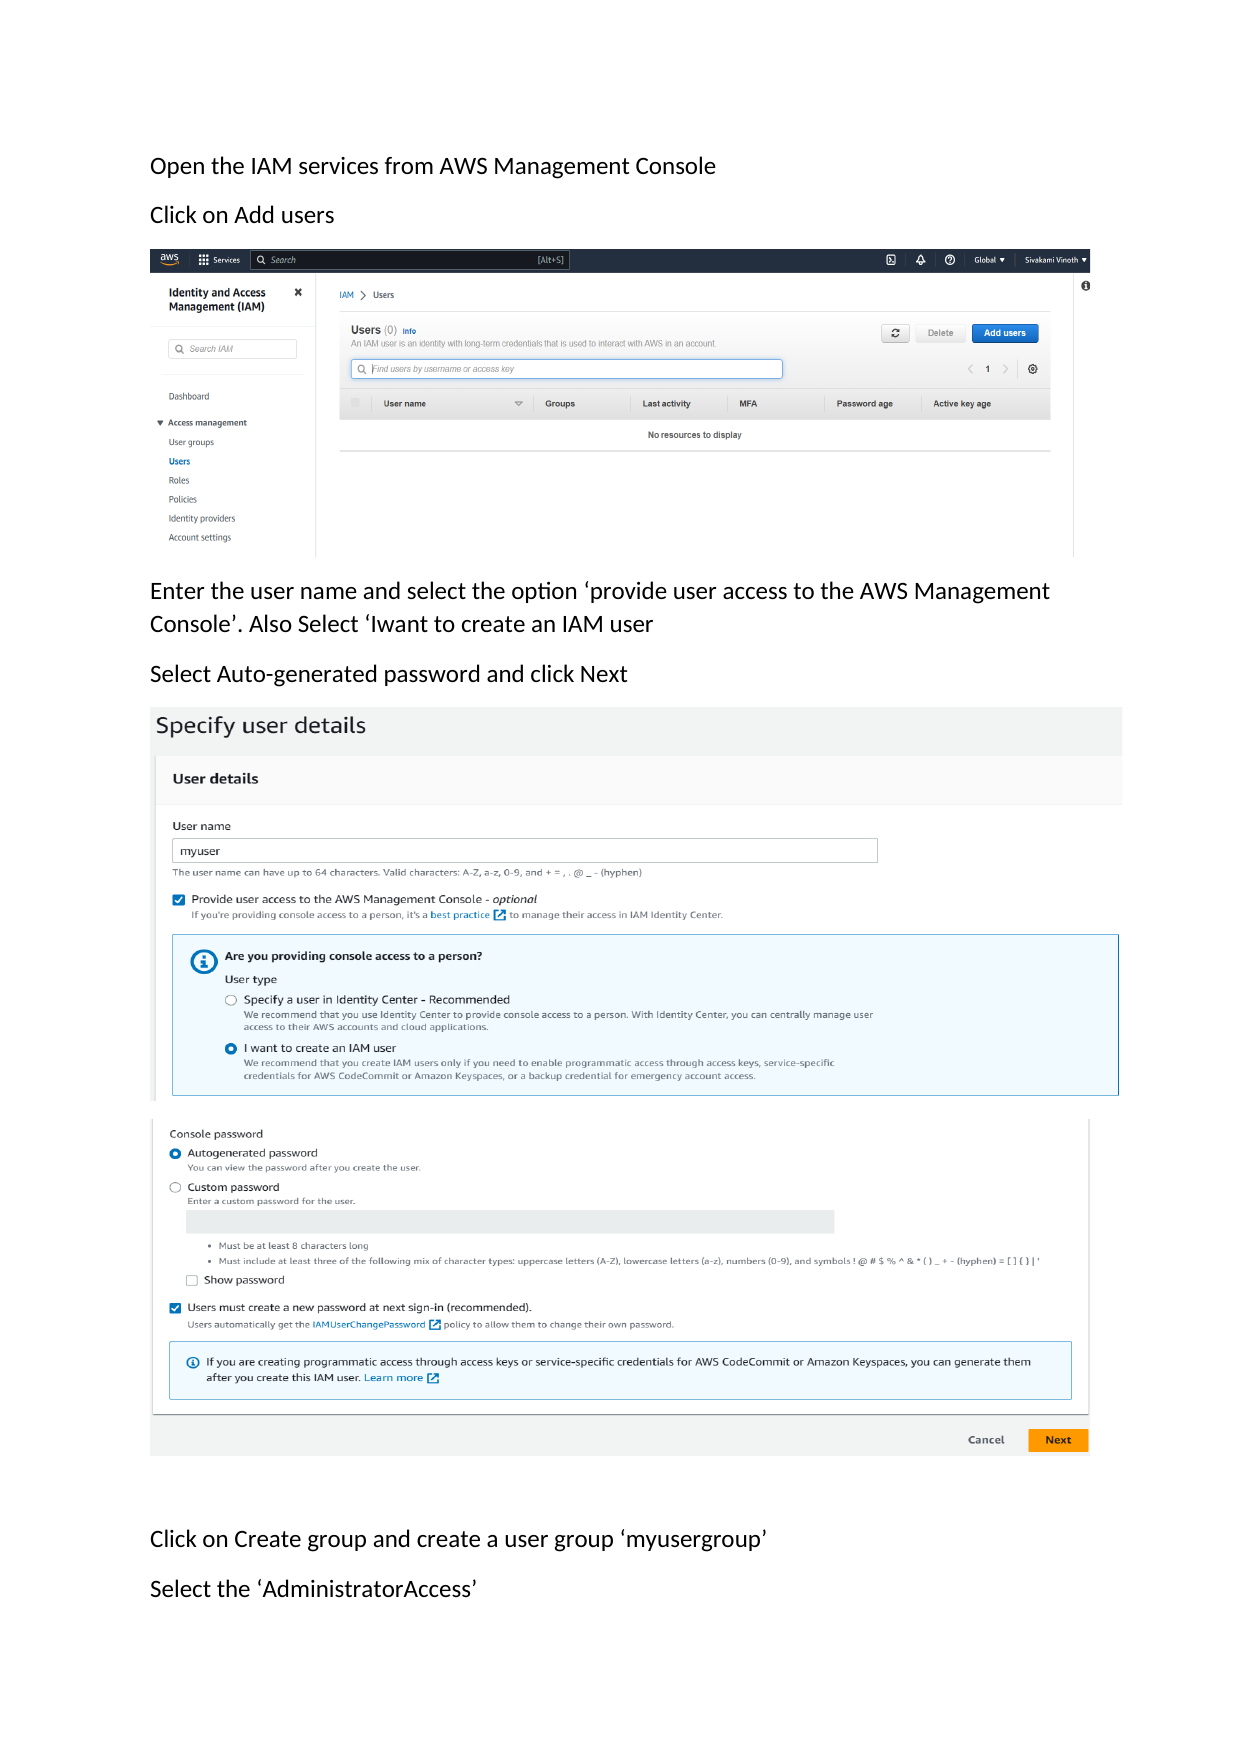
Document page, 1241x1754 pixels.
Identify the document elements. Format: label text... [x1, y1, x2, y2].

picture [150, 249, 1091, 557]
text Click on Create group and create a user group ‘myusergroup’ [150, 1523, 1090, 1554]
text Click on Add users [150, 199, 1090, 230]
picture [150, 1119, 1091, 1456]
text Open the IAM services from AWS Management Console [150, 150, 1090, 181]
text Select Auto-generated password and click Next [150, 658, 1090, 688]
text Enter the user name and select the option ‘provide user access to the AWS Management Console’. Also Select ‘Iwant to create an IAM user [150, 575, 1090, 639]
text Select the ‘AdministratorAccess’ [150, 1573, 1090, 1604]
picture [150, 707, 1123, 1101]
